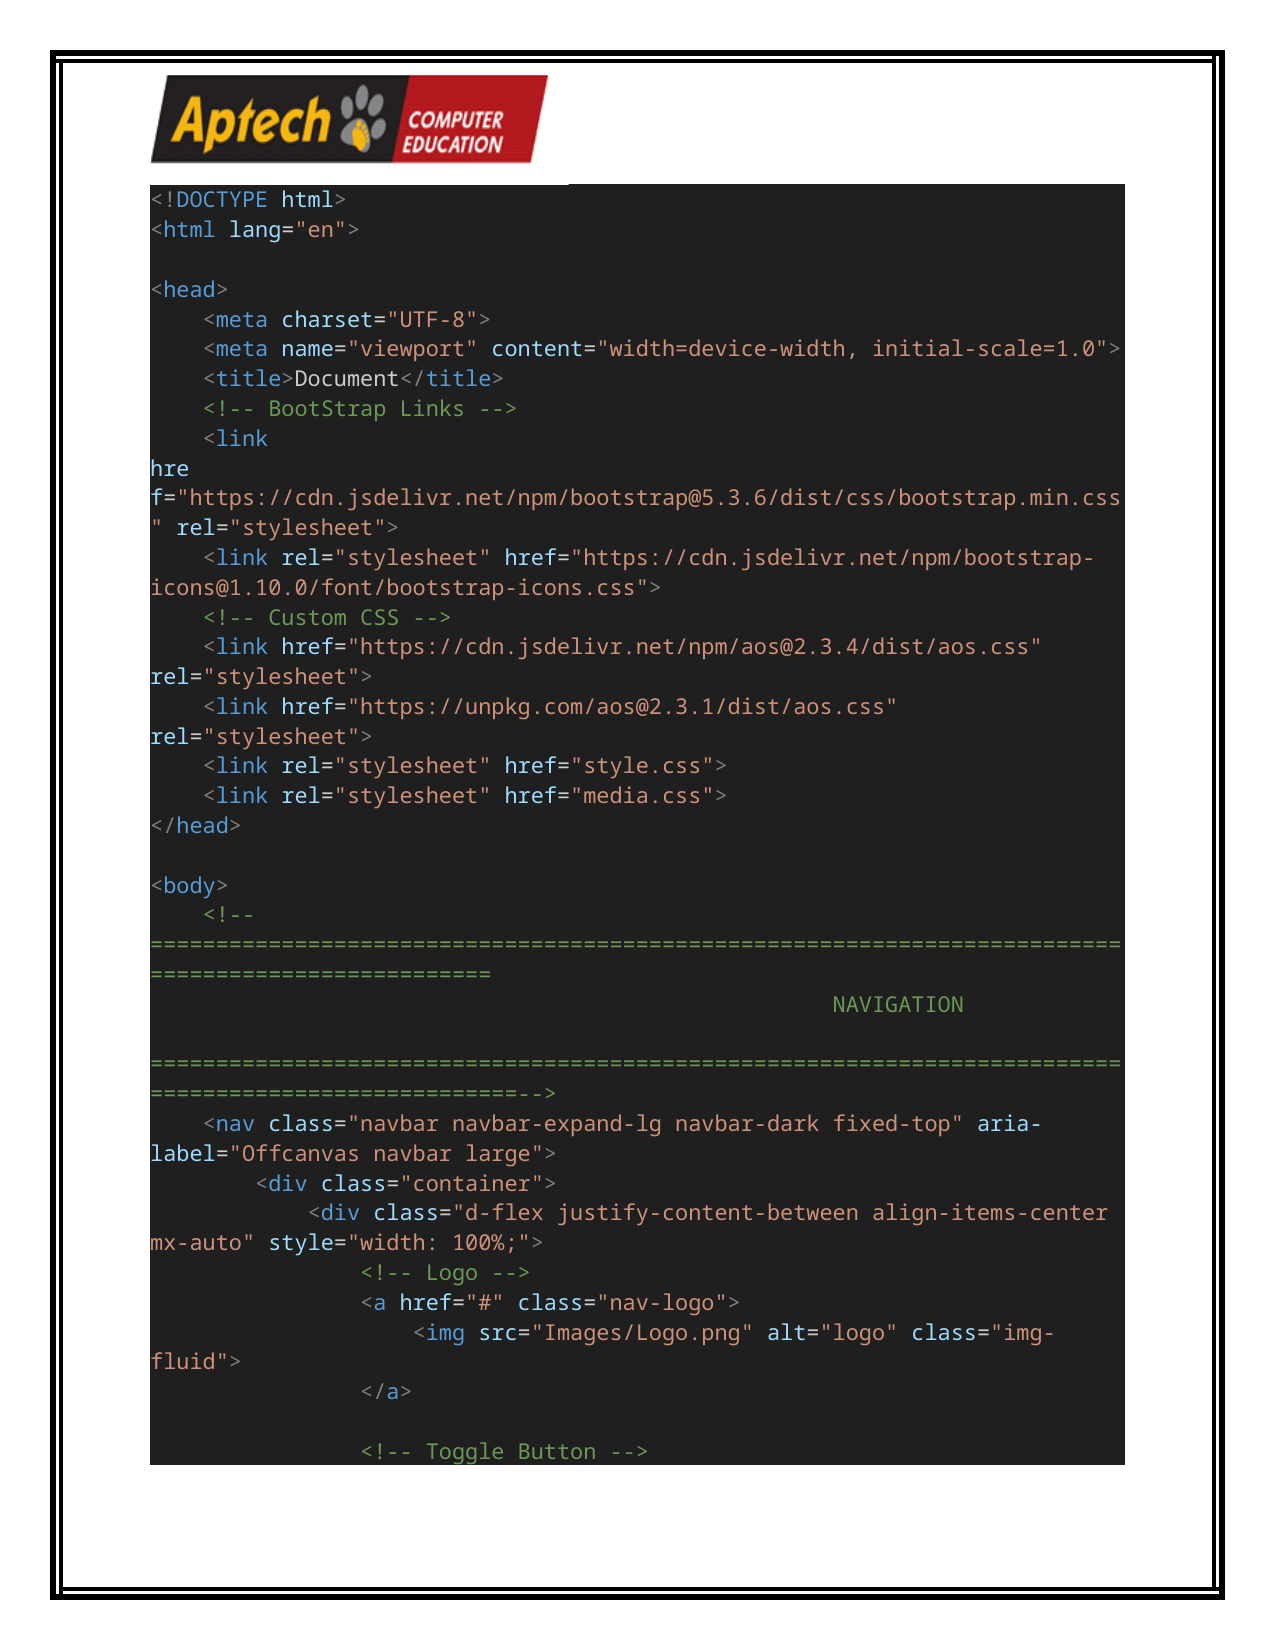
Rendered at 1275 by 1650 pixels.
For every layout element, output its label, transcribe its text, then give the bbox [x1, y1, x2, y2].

text <meta charset="UTF-8"> [150, 303, 1125, 333]
text </a> [150, 1376, 1125, 1406]
picture [150, 75, 569, 185]
text <!DOCTYPE html> [150, 184, 1125, 214]
text <!-- BootStrap Links --> [150, 393, 1125, 423]
text NAVIGATION [150, 989, 1125, 1018]
text <!-- Logo --> [150, 1257, 1125, 1287]
text <img src="Images/Logo.png" alt="logo" class="img-fluid"> [150, 1316, 1125, 1376]
text <head> [150, 274, 1125, 303]
text <div class="container"> [150, 1167, 1125, 1197]
text <!-- Custom CSS --> [150, 601, 1125, 631]
text <link rel="stylesheet" href="style.css"> [150, 750, 1125, 780]
text <title>Document</title> [150, 363, 1125, 393]
text <body> [150, 869, 1125, 899]
text <link rel="stylesheet" href="media.css"> [150, 780, 1125, 810]
text <link href="https://unpkg.com/aos@2.3.1/dist/aos.css" rel="stylesheet"> [150, 691, 1125, 750]
text <html lang="en"> [150, 214, 1125, 244]
text <meta name="viewport" content="width=device-width, initial-scale=1.0"> [150, 333, 1125, 363]
text <a href="#" class="nav-logo"> [150, 1287, 1125, 1316]
text <nav class="navbar navbar-expand-lg navbar-dark fixed-top" aria-label="Offcanvas navbar large"> [150, 1108, 1125, 1167]
text <!-- ==================================================================================================== [150, 899, 1125, 989]
text ======================================================================================================--> [150, 1018, 1125, 1108]
text <!-- Toggle Button --> [150, 1436, 1125, 1465]
text <link rel="stylesheet" href="https://cdn.jsdelivr.net/npm/bootstrap-icons@1.10.0/font/bootstrap-icons.css"> [150, 542, 1125, 601]
text <div class="d-flex justify-content-between align-items-center mx-auto" style="width: 100%;"> [150, 1197, 1125, 1257]
text <link href="https://cdn.jsdelivr.net/npm/aos@2.3.4/dist/aos.css" rel="stylesheet"> [150, 631, 1125, 691]
text <link href="https://cdn.jsdelivr.net/npm/bootstrap@5.3.6/dist/css/bootstrap.min.css" rel="stylesheet"> [150, 423, 1125, 542]
text </head> [150, 810, 1125, 840]
